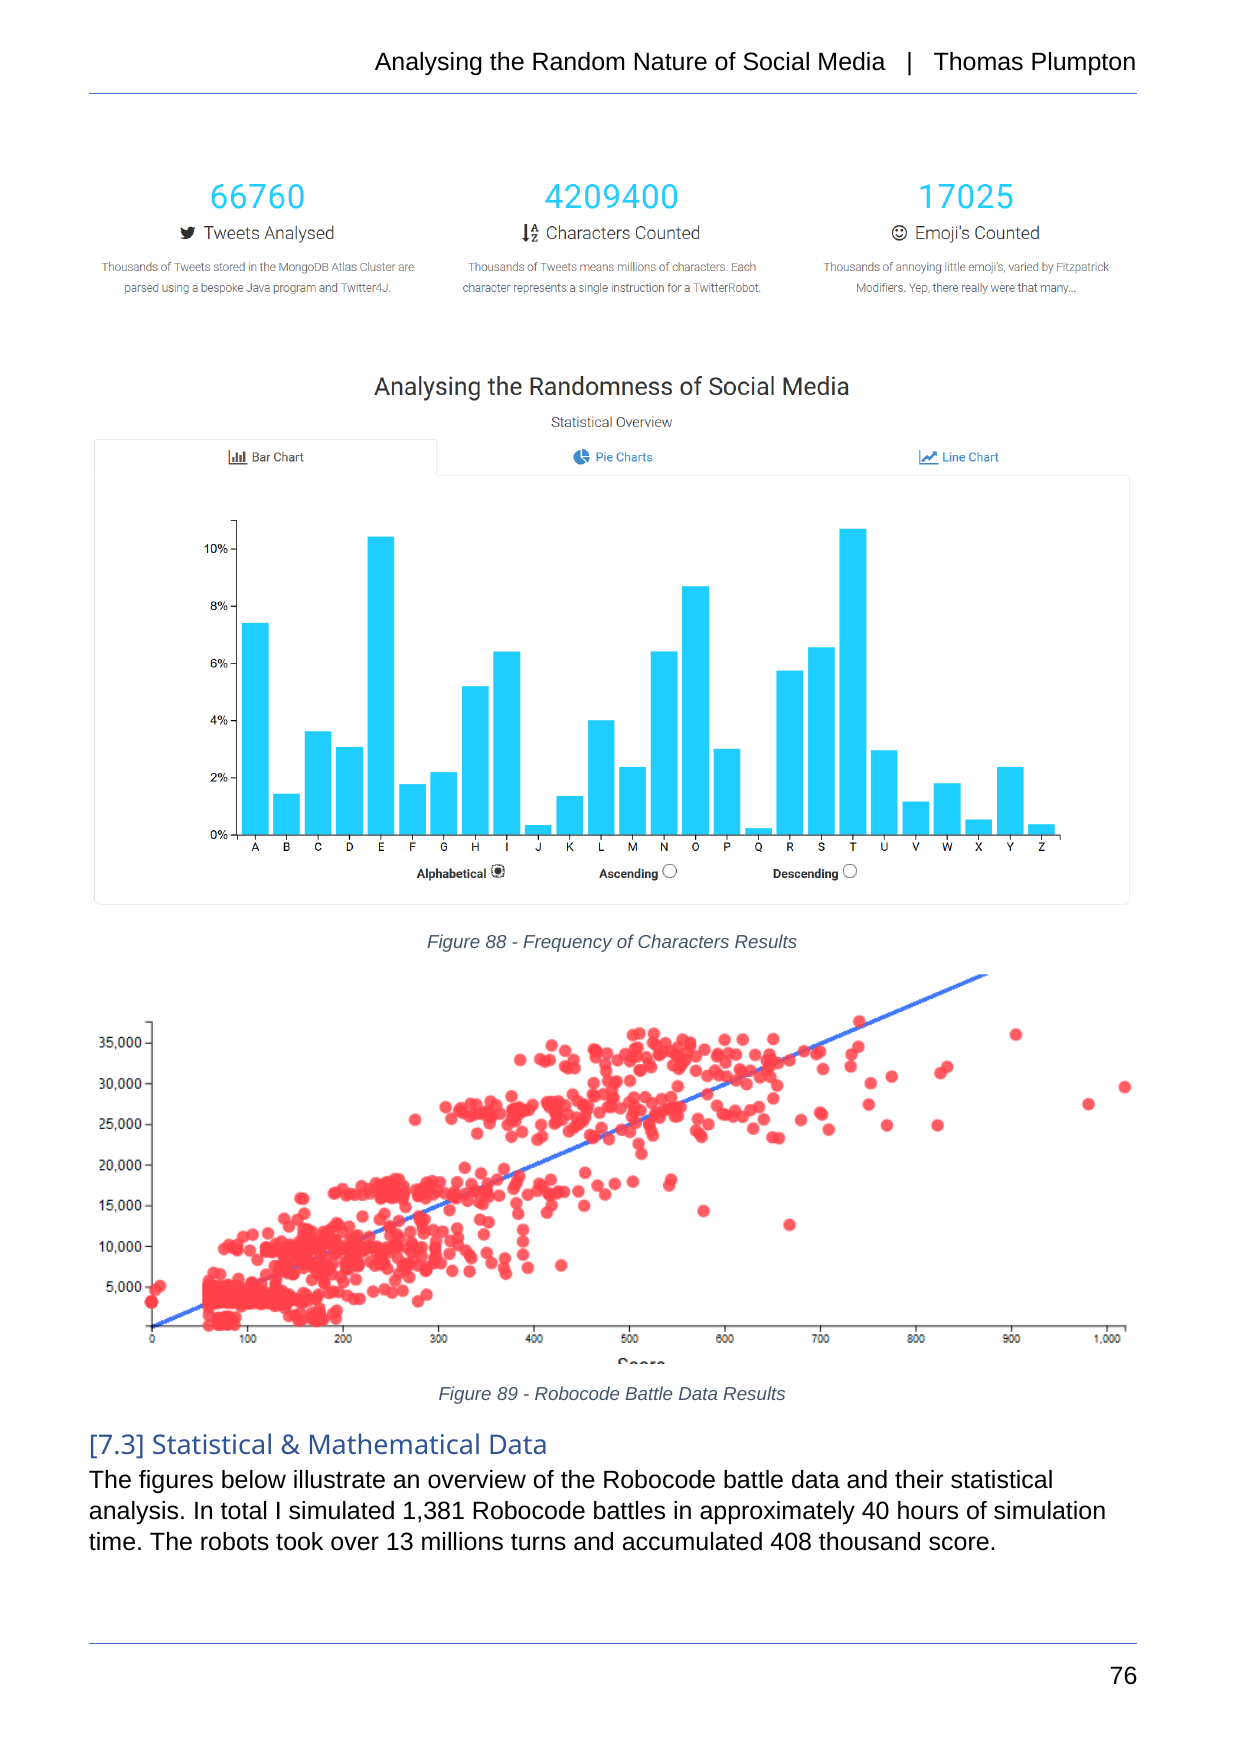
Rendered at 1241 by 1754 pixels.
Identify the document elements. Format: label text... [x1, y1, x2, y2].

text Figure 88 - Frequency of Characters Results [89, 931, 1137, 952]
picture [88, 973, 1137, 1364]
text The figures below illustrate an overview of the Robocode battle data and their statistical analysis. In total I simulated 1,381 Robocode battles in approximately 40 hours of simulation time. The robots took over 13 millions turns and accumulated 408 thousand score. [89, 1465, 1137, 1556]
text Figure 89 - Robocode Battle Data Results [89, 1383, 1137, 1404]
subtitle [7.3] Statistical & Mathematical Data [89, 1425, 1137, 1462]
picture [88, 150, 1137, 912]
